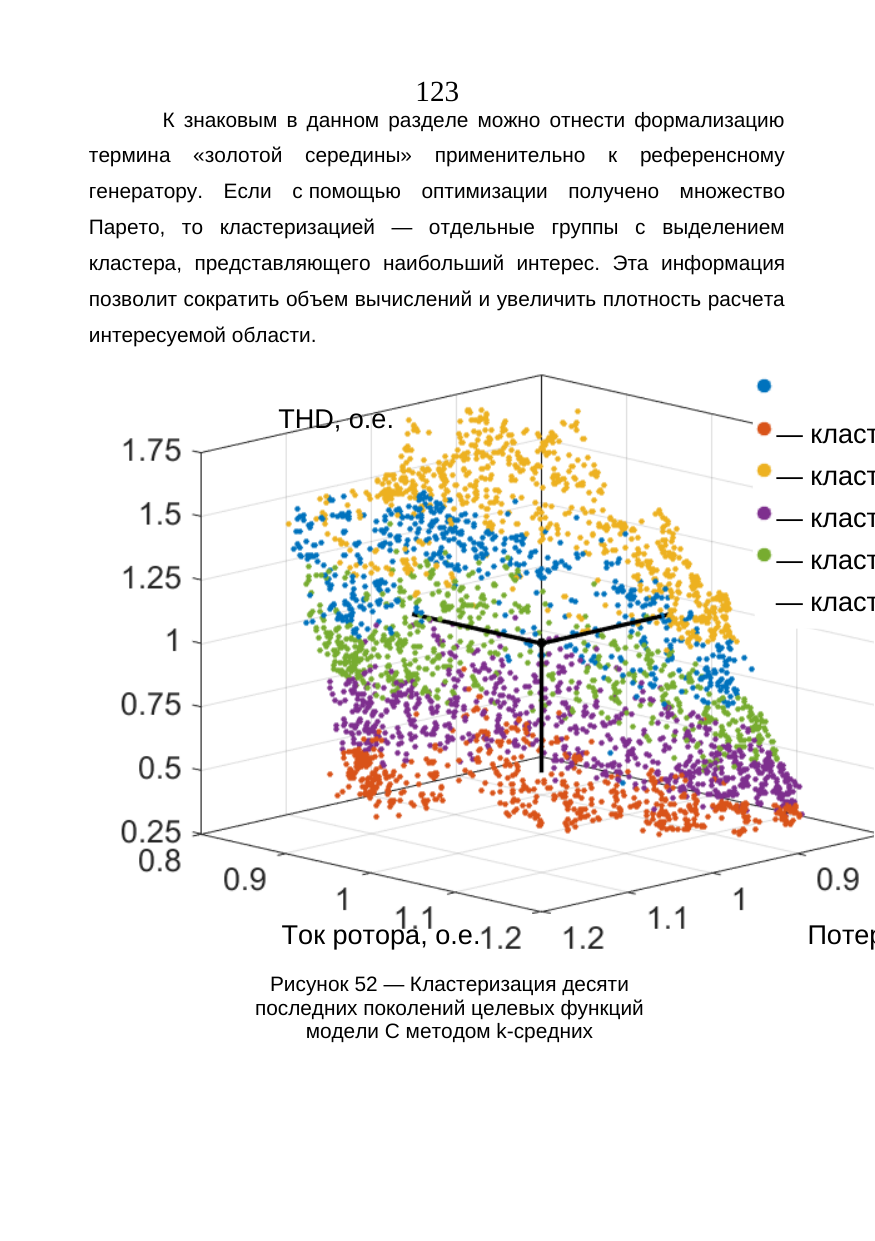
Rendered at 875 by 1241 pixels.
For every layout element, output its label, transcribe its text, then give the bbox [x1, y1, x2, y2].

picture [88, 371, 874, 959]
text К знаковым в данном разделе можно отнести формализацию термина «золотой середины» применительно к референсному генератору. Если с помощью оптимизации получено множество Парето, то кластеризацией — отдельные группы с выделением кластера, представляющего наибольший интерес. Эта информация позволит сократить объем вычислений и увеличить плотность расчета интересуемой области. [89, 107, 785, 347]
text Рисунок 52 — Кластеризация десяти последних поколений целевых функций модели C методом k-средних [222, 971, 677, 1043]
